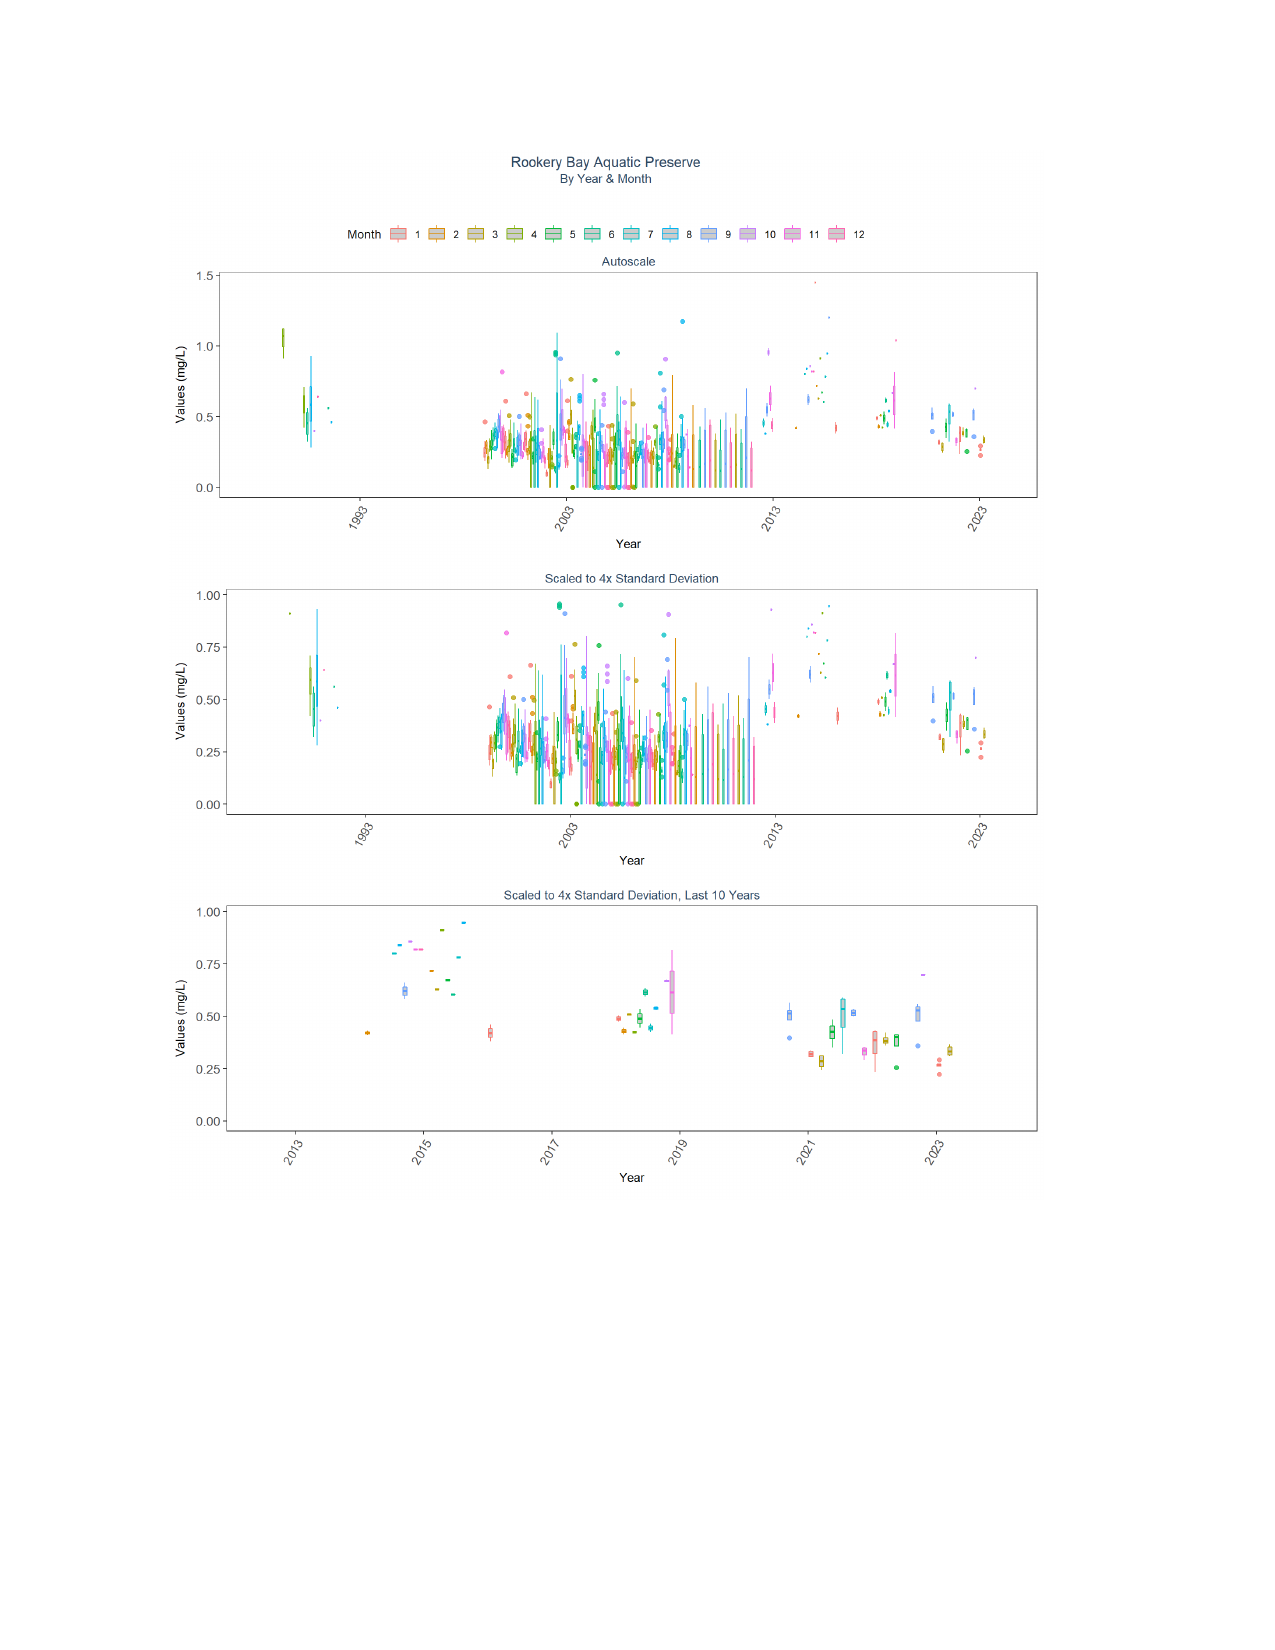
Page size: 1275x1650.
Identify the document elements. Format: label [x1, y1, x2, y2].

picture [168, 150, 1044, 1200]
